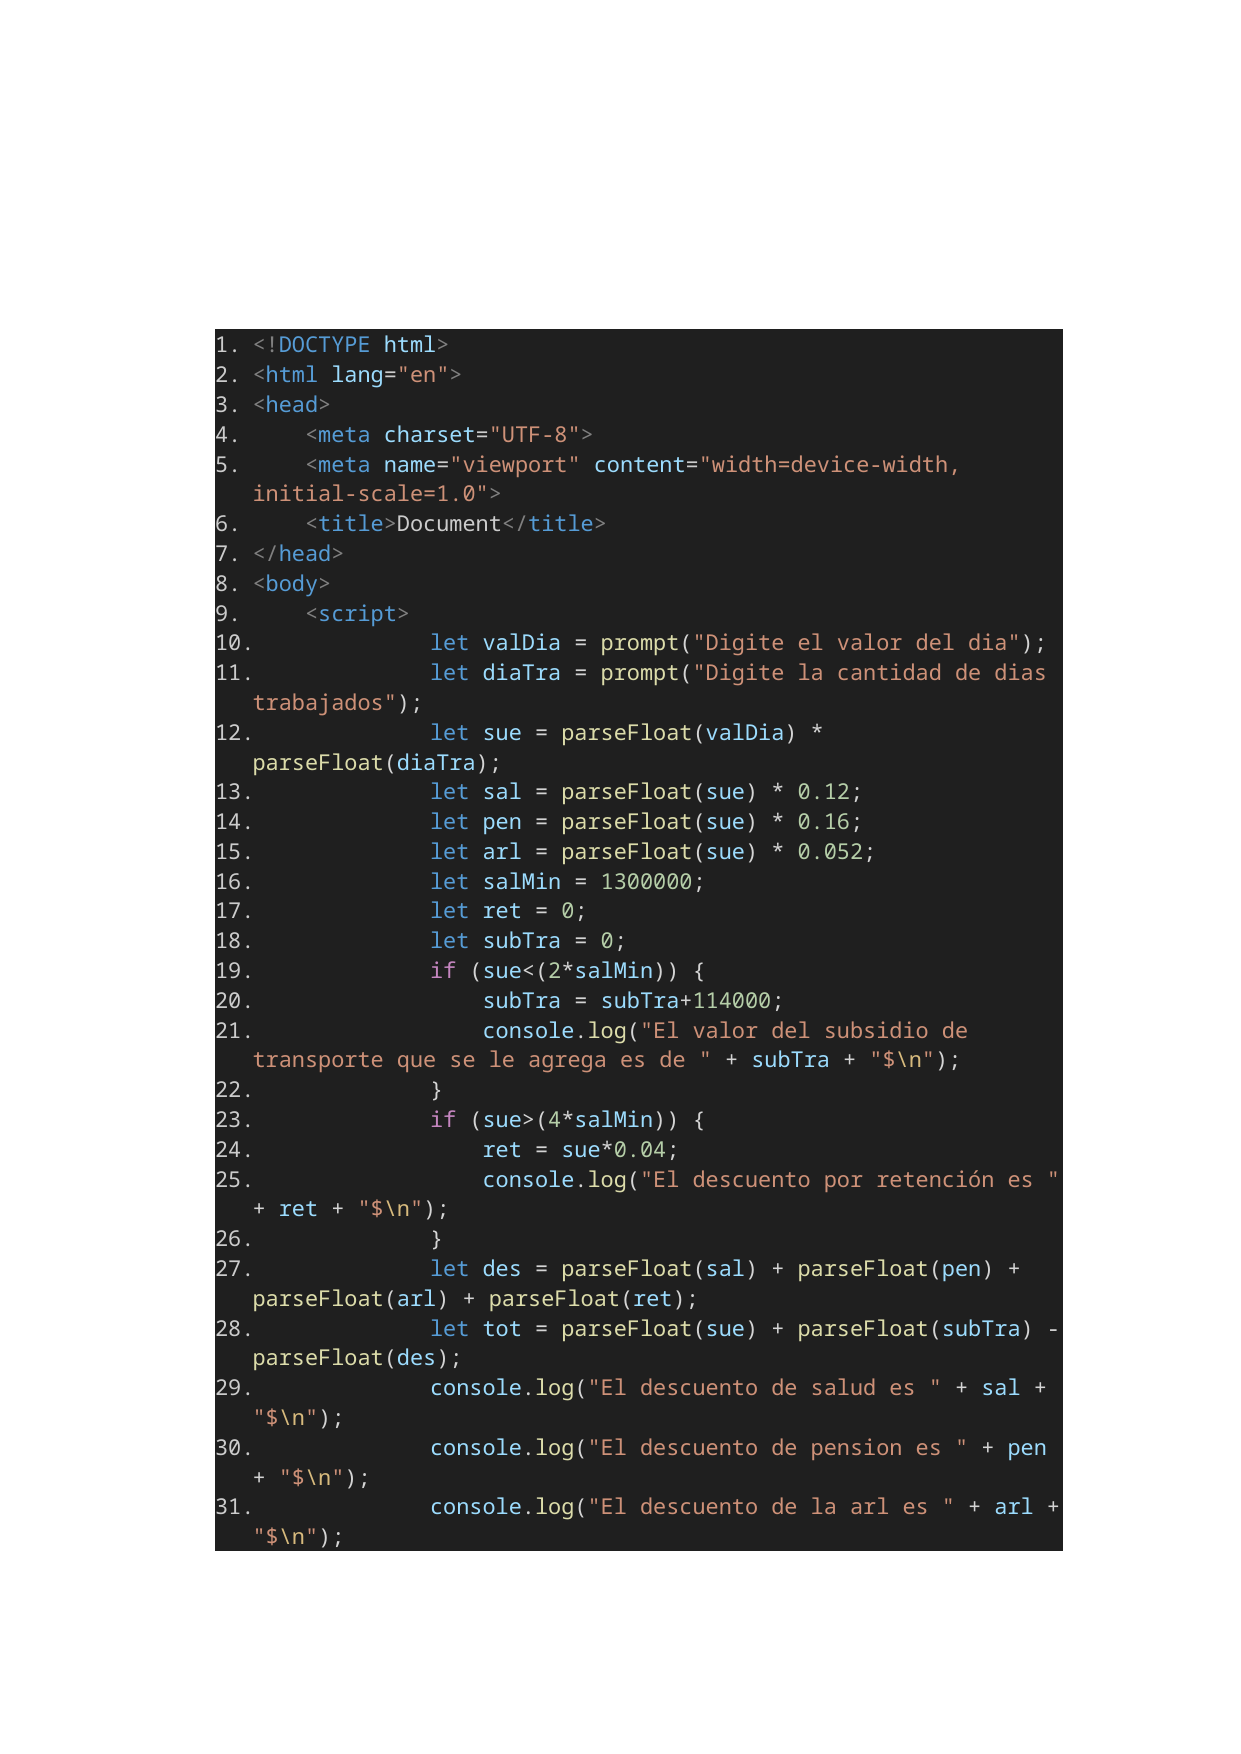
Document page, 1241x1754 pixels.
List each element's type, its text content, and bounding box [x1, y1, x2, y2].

list console.log("El descuento de pension es " + pen + "$\n"); [215, 1432, 1063, 1491]
list } [215, 1223, 1063, 1253]
list let salMin = 1300000; [215, 866, 1063, 896]
list if (sue>(4*salMin)) { [215, 1104, 1063, 1134]
list <meta name="viewport" content="width=device-width, initial-scale=1.0"> [215, 449, 1063, 508]
list let pen = parseFloat(sue) * 0.16; [215, 806, 1063, 836]
list ret = sue*0.04; [215, 1134, 1063, 1164]
list <head> [215, 389, 1063, 419]
list <html lang="en"> [215, 359, 1063, 389]
list console.log("El descuento de la arl es " + arl + "$\n"); [215, 1491, 1063, 1551]
list <script> [215, 598, 1063, 627]
list let tot = parseFloat(sue) + parseFloat(subTra) - parseFloat(des); [215, 1313, 1063, 1372]
list let subTra = 0; [215, 925, 1063, 955]
list let arl = parseFloat(sue) * 0.052; [215, 836, 1063, 866]
list console.log("El descuento por retención es " + ret + "$\n"); [215, 1164, 1063, 1223]
list </head> [215, 538, 1063, 568]
list let valDia = prompt("Digite el valor del dia"); [215, 627, 1063, 657]
list let diaTra = prompt("Digite la cantidad de dias trabajados"); [215, 657, 1063, 717]
list subTra = subTra+114000; [215, 985, 1063, 1015]
list let sal = parseFloat(sue) * 0.12; [215, 776, 1063, 806]
list <body> [215, 568, 1063, 598]
list let sue = parseFloat(valDia) * parseFloat(diaTra); [215, 717, 1063, 776]
list console.log("El descuento de salud es " + sal + "$\n"); [215, 1372, 1063, 1432]
list <!DOCTYPE html> [215, 329, 1063, 359]
list <meta charset="UTF-8"> [215, 419, 1063, 449]
list if (sue<(2*salMin)) { [215, 955, 1063, 985]
list console.log("El valor del subsidio de transporte que se le agrega es de " + subTra + "$\n"); [215, 1015, 1063, 1074]
list let des = parseFloat(sal) + parseFloat(pen) + parseFloat(arl) + parseFloat(ret); [215, 1253, 1063, 1313]
list <title>Document</title> [215, 508, 1063, 538]
list } [215, 1074, 1063, 1104]
list let ret = 0; [215, 896, 1063, 925]
